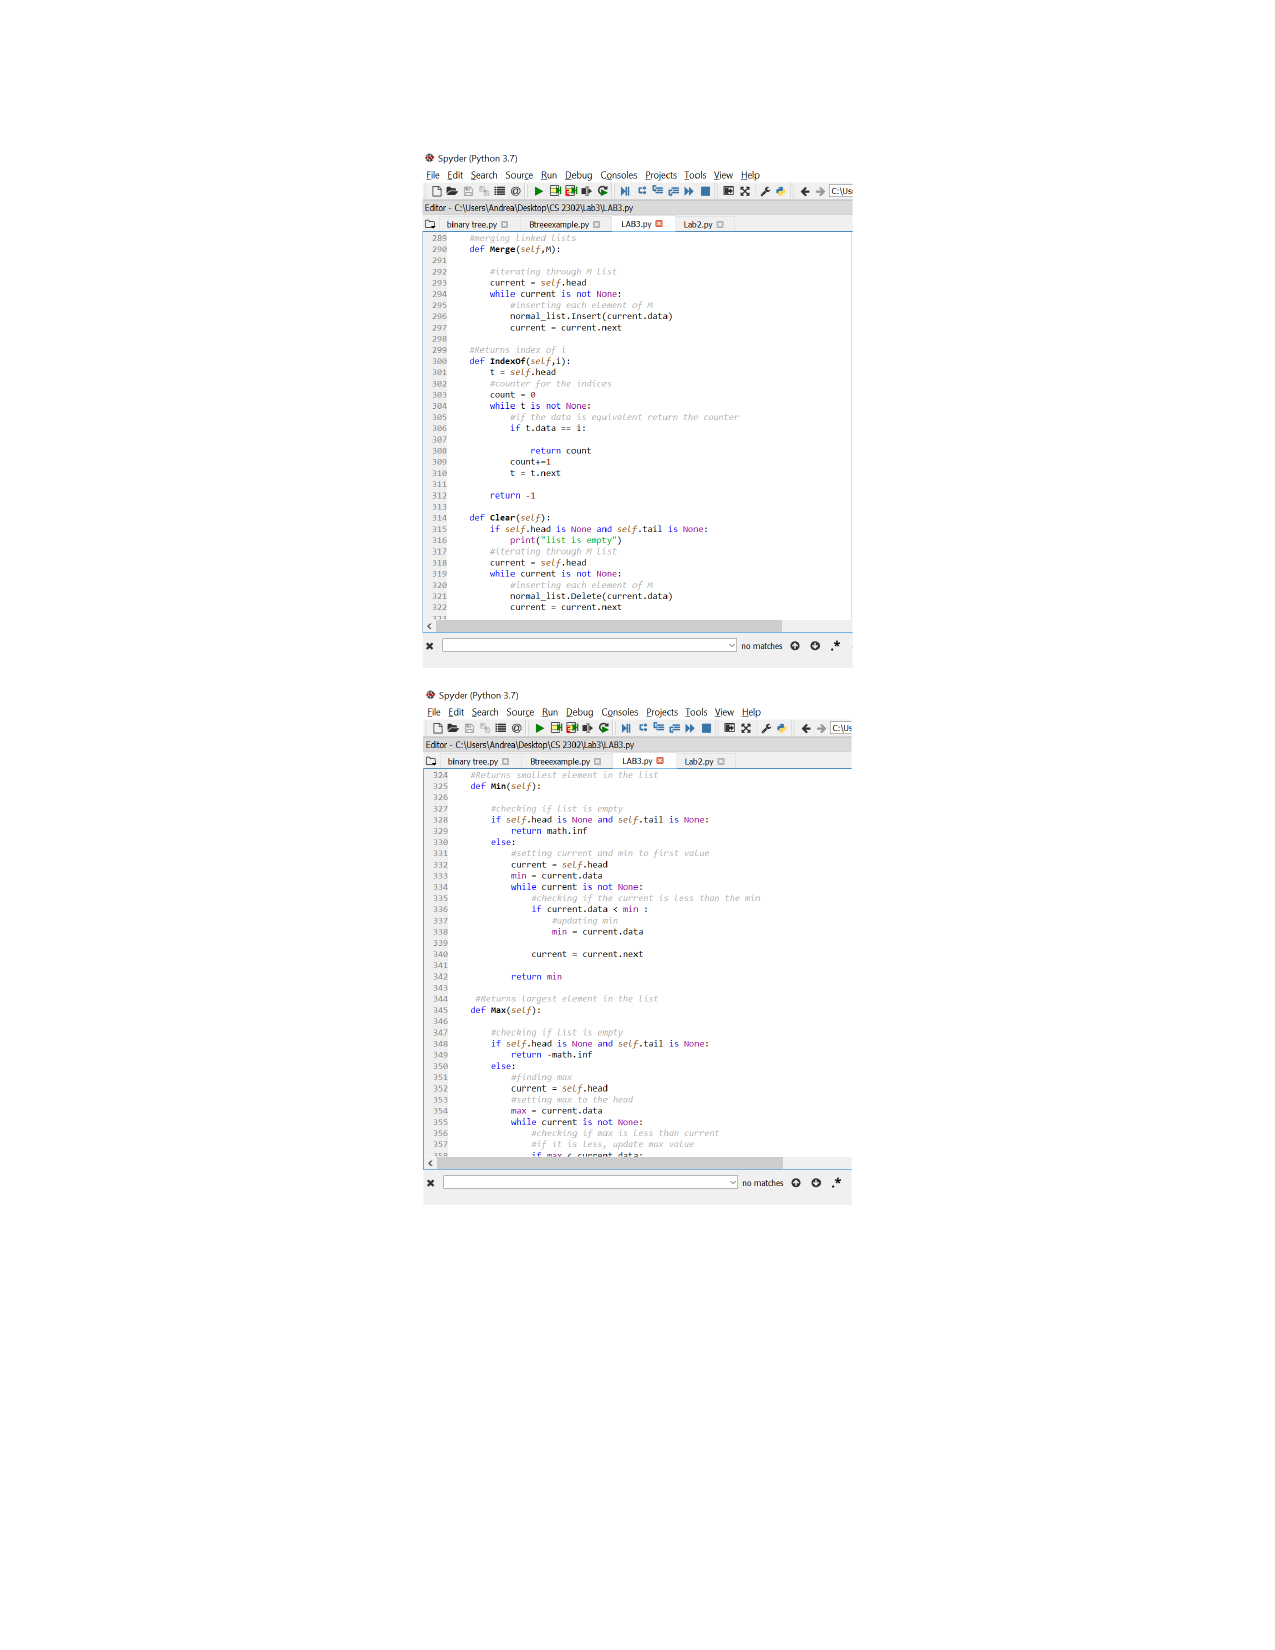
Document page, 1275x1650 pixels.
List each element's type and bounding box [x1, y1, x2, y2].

picture [422, 150, 853, 668]
picture [423, 686, 852, 1205]
